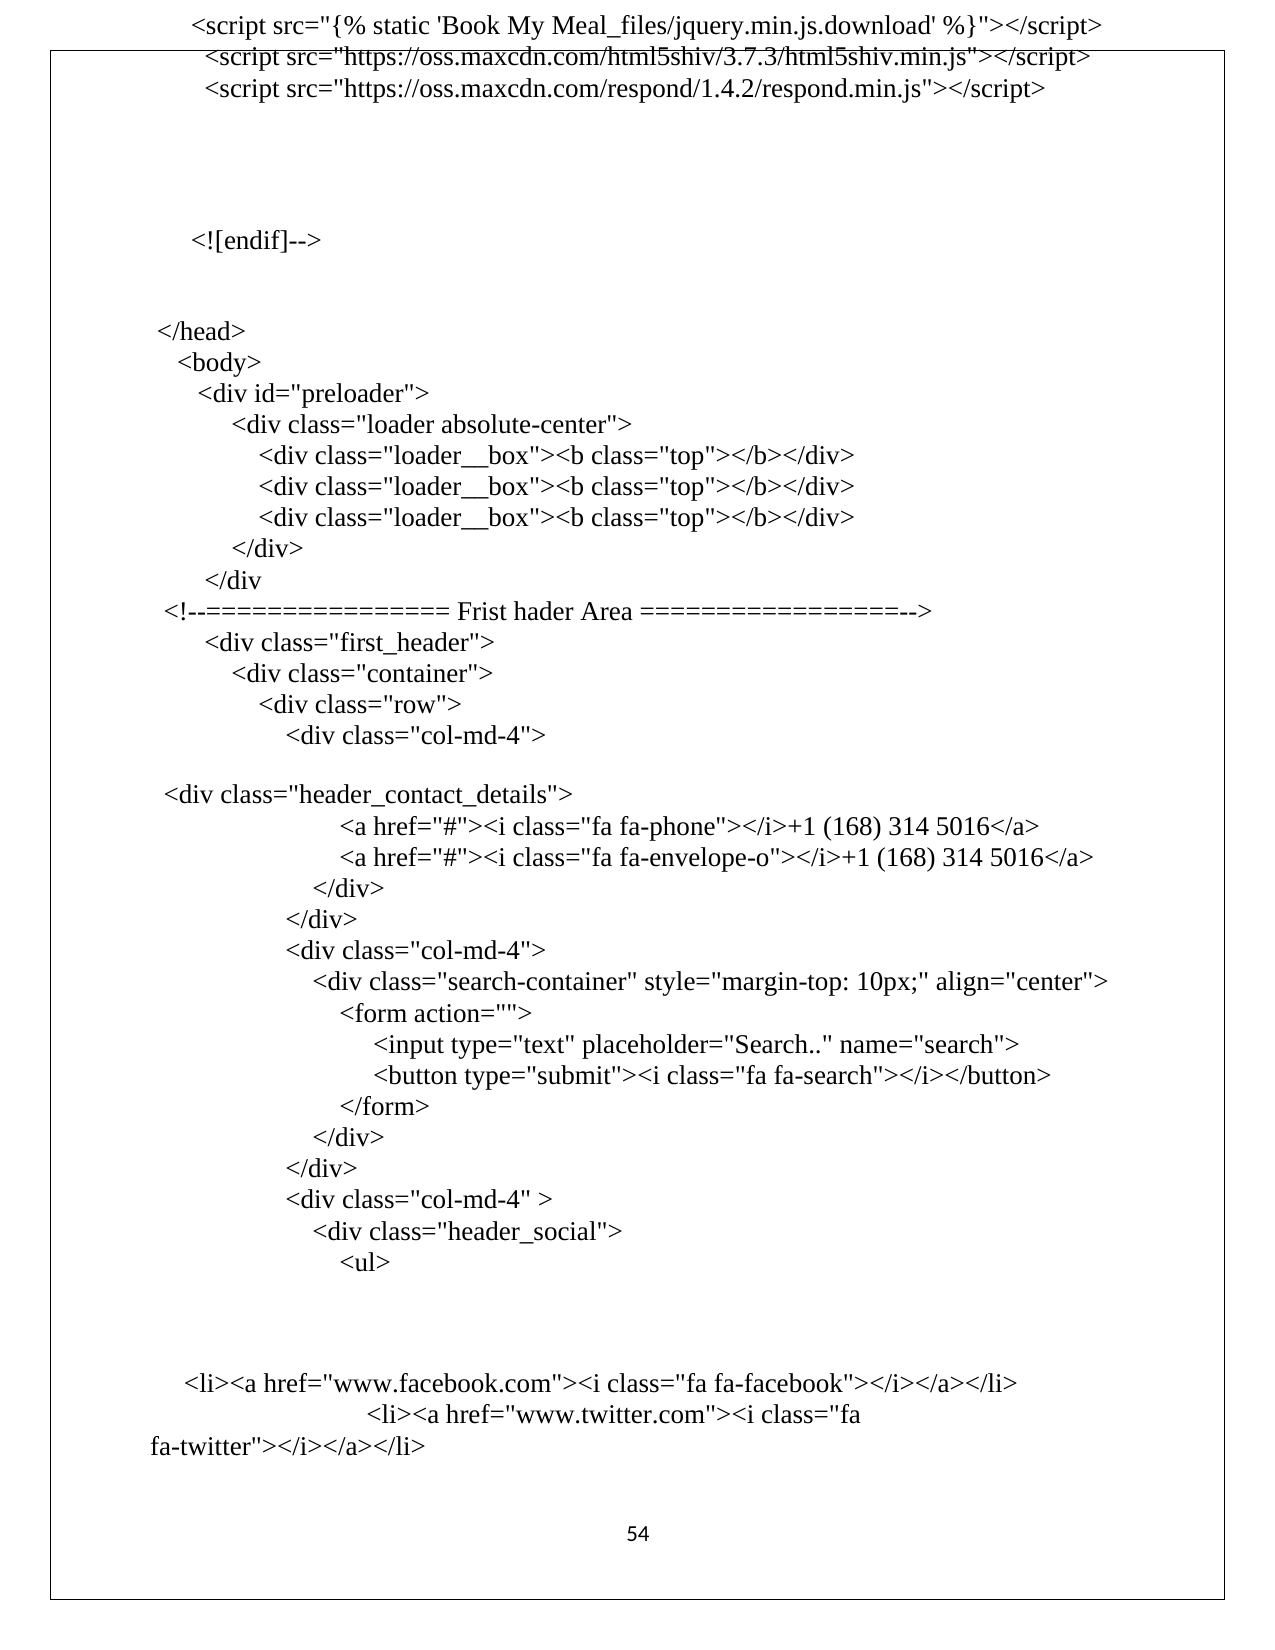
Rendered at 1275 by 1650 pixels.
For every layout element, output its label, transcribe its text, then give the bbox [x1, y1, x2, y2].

text <a href="#"><i class="fa fa-envelope-o"></i>+1 (168) 314 5016</a> [150, 841, 1125, 872]
text <div class="first_header"> [150, 626, 1125, 657]
text </div> [150, 533, 1125, 564]
text <div class="loader__box"><b class="top"></b></div> [150, 501, 1125, 533]
text <!--================ Frist hader Area =================--> [150, 595, 1125, 626]
text <div class="header_social"> [150, 1215, 1125, 1246]
text <ul> [150, 1246, 1125, 1277]
text </head> [150, 314, 1125, 346]
text <script src="https://oss.maxcdn.com/respond/1.4.2/respond.min.js"></script> [150, 72, 1125, 103]
text </div> [150, 903, 1125, 934]
text <body> [150, 346, 1125, 377]
text <script src="{% static 'Book My Meal_files/jquery.min.js.download' %}"></script> [150, 9, 1125, 41]
text </div> [150, 872, 1125, 903]
text <li><a href="www.twitter.com"><i class="fa fa-twitter"></i></a></li> [150, 1398, 1125, 1461]
text <div class="container"> [150, 657, 1125, 688]
text <div class="search-container" style="margin-top: 10px;" align="center"> [150, 966, 1125, 997]
text </div> [150, 1152, 1125, 1183]
text <div class="col-md-4"> [150, 934, 1125, 966]
text <a href="#"><i class="fa fa-phone"></i>+1 (168) 314 5016</a> [150, 810, 1125, 841]
text </div> [150, 1121, 1125, 1152]
text <div class="loader absolute-center"> [150, 408, 1125, 439]
text <div class="loader__box"><b class="top"></b></div> [150, 470, 1125, 501]
text <div class="col-md-4"> [150, 719, 1125, 751]
text <li><a href="www.facebook.com"><i class="fa fa-facebook"></i></a></li> [150, 1367, 1125, 1398]
text </form> [150, 1090, 1125, 1121]
text <form action=""> [150, 997, 1125, 1028]
text <input type="text" placeholder="Search.." name="search"> [150, 1028, 1125, 1059]
text </div [150, 564, 1125, 595]
text <script src="https://oss.maxcdn.com/html5shiv/3.7.3/html5shiv.min.js"></script> [150, 51, 1125, 72]
text <button type="submit"><i class="fa fa-search"></i></button> [150, 1059, 1125, 1090]
text <![endif]--> [150, 224, 1125, 255]
text <div class="row"> [150, 688, 1125, 719]
text <div class="col-md-4" > [150, 1183, 1125, 1215]
text <div id="preloader"> [150, 377, 1125, 408]
text <div class="loader__box"><b class="top"></b></div> [150, 439, 1125, 470]
text <div class="header_contact_details"> [150, 779, 1125, 810]
